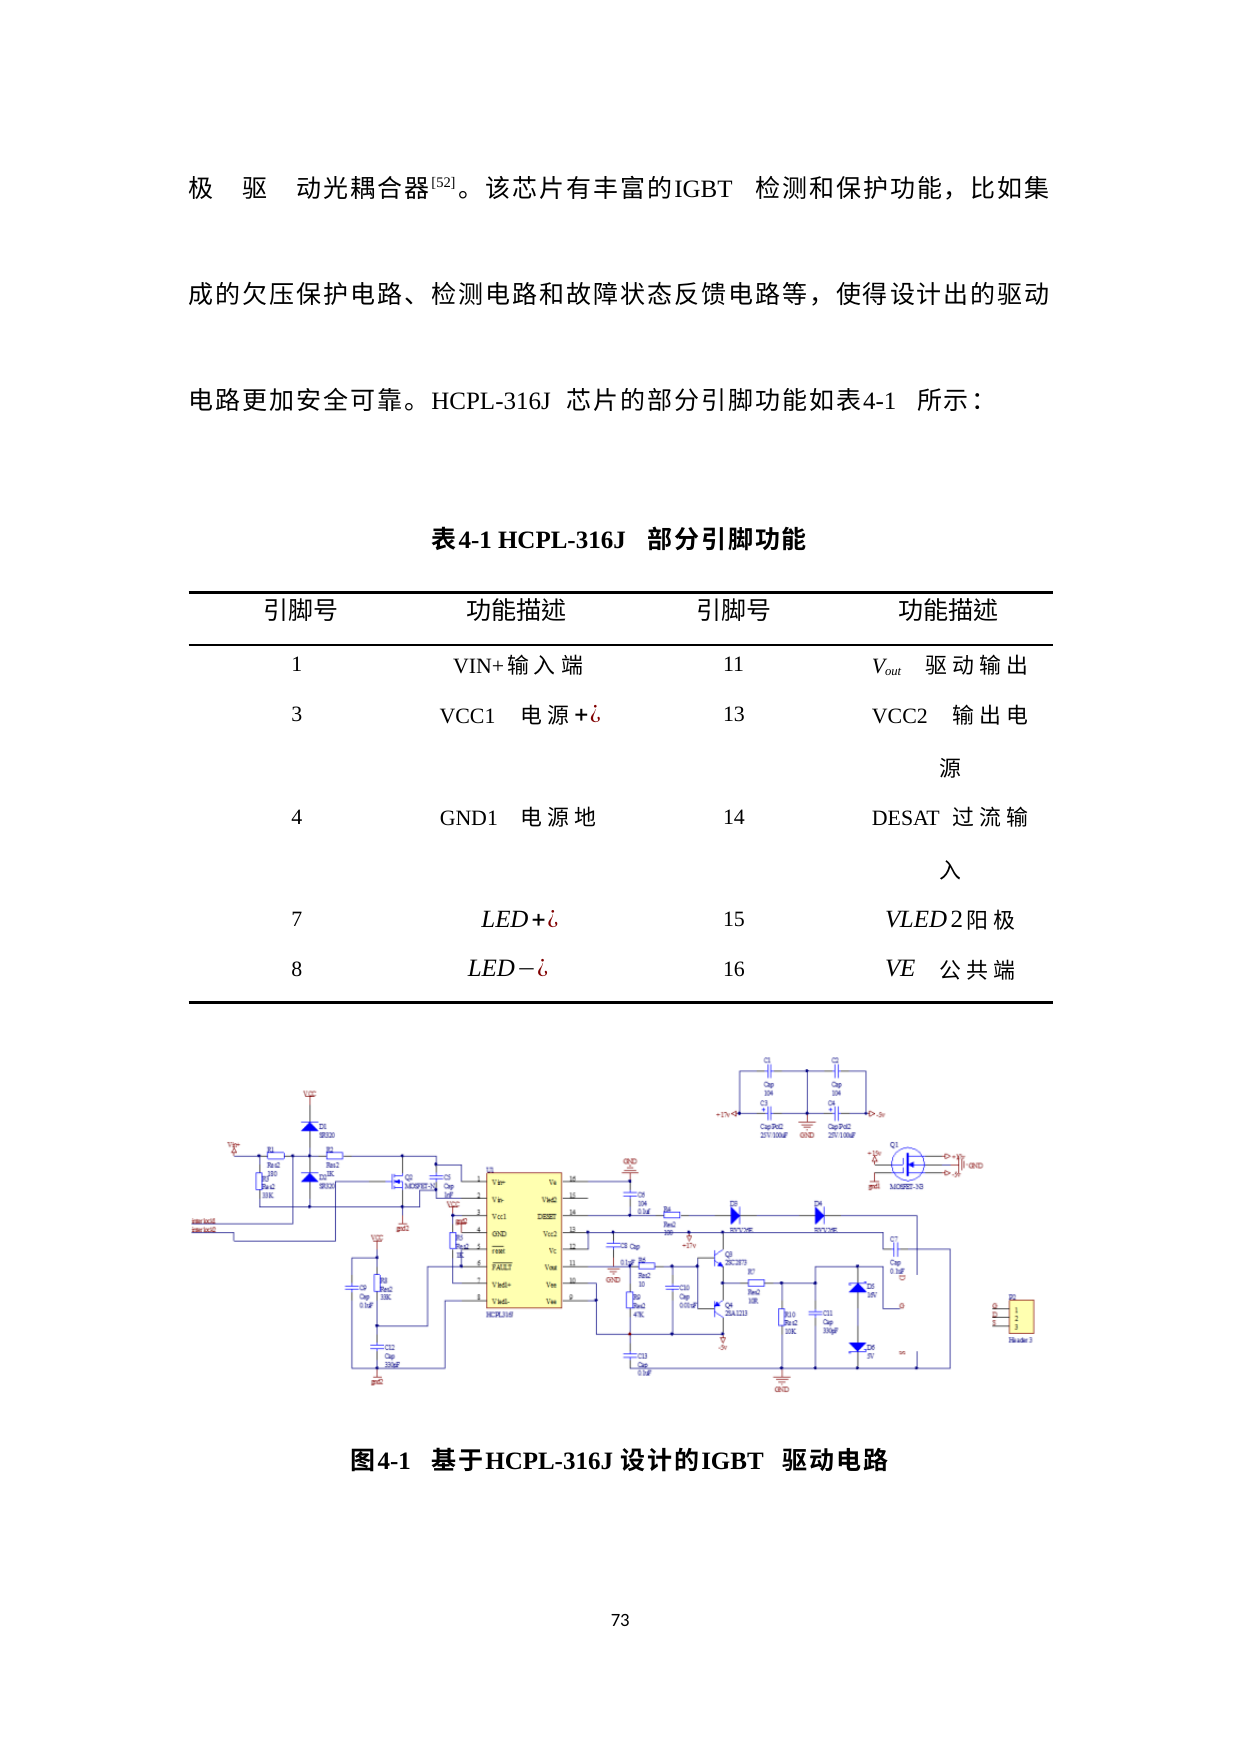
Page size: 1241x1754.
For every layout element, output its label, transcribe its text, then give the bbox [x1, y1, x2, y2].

table_cell 16 [621, 951, 837, 1001]
table_cell [405, 901, 621, 951]
table_cell GND1电源地 [405, 799, 621, 901]
table_cell 阳极 [837, 901, 1053, 951]
text 表4-1 HCPL-316J部分引脚功能 [188, 502, 1052, 573]
table_cell 14 [621, 799, 837, 901]
table_cell 1 [189, 646, 404, 696]
table_cell 7 [189, 901, 404, 951]
table_cell 11 [621, 646, 837, 696]
table_cell VCC1电源 [405, 696, 621, 798]
table_header [621, 594, 837, 644]
table_cell 公共端 [837, 951, 1053, 1001]
table_cell 4 [189, 799, 404, 901]
text 图4-1 基于HCPL-316J设计的IGBT驱动电路 [188, 1423, 1052, 1494]
table_cell [405, 951, 621, 1001]
table_cell VIN+输入端 [405, 646, 621, 696]
table_cell 13 [621, 696, 837, 798]
table_cell 3 [189, 696, 404, 798]
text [188, 151, 1052, 434]
table_cell DESAT过流输入 [837, 799, 1053, 901]
table_header [405, 594, 621, 644]
table_header [189, 594, 404, 644]
table_cell Vout驱动输出 [837, 646, 1053, 696]
table_cell 8 [189, 951, 404, 1001]
table_header [837, 594, 1053, 644]
table_cell VCC2输出电源 [837, 696, 1053, 798]
table_cell 15 [621, 901, 837, 951]
